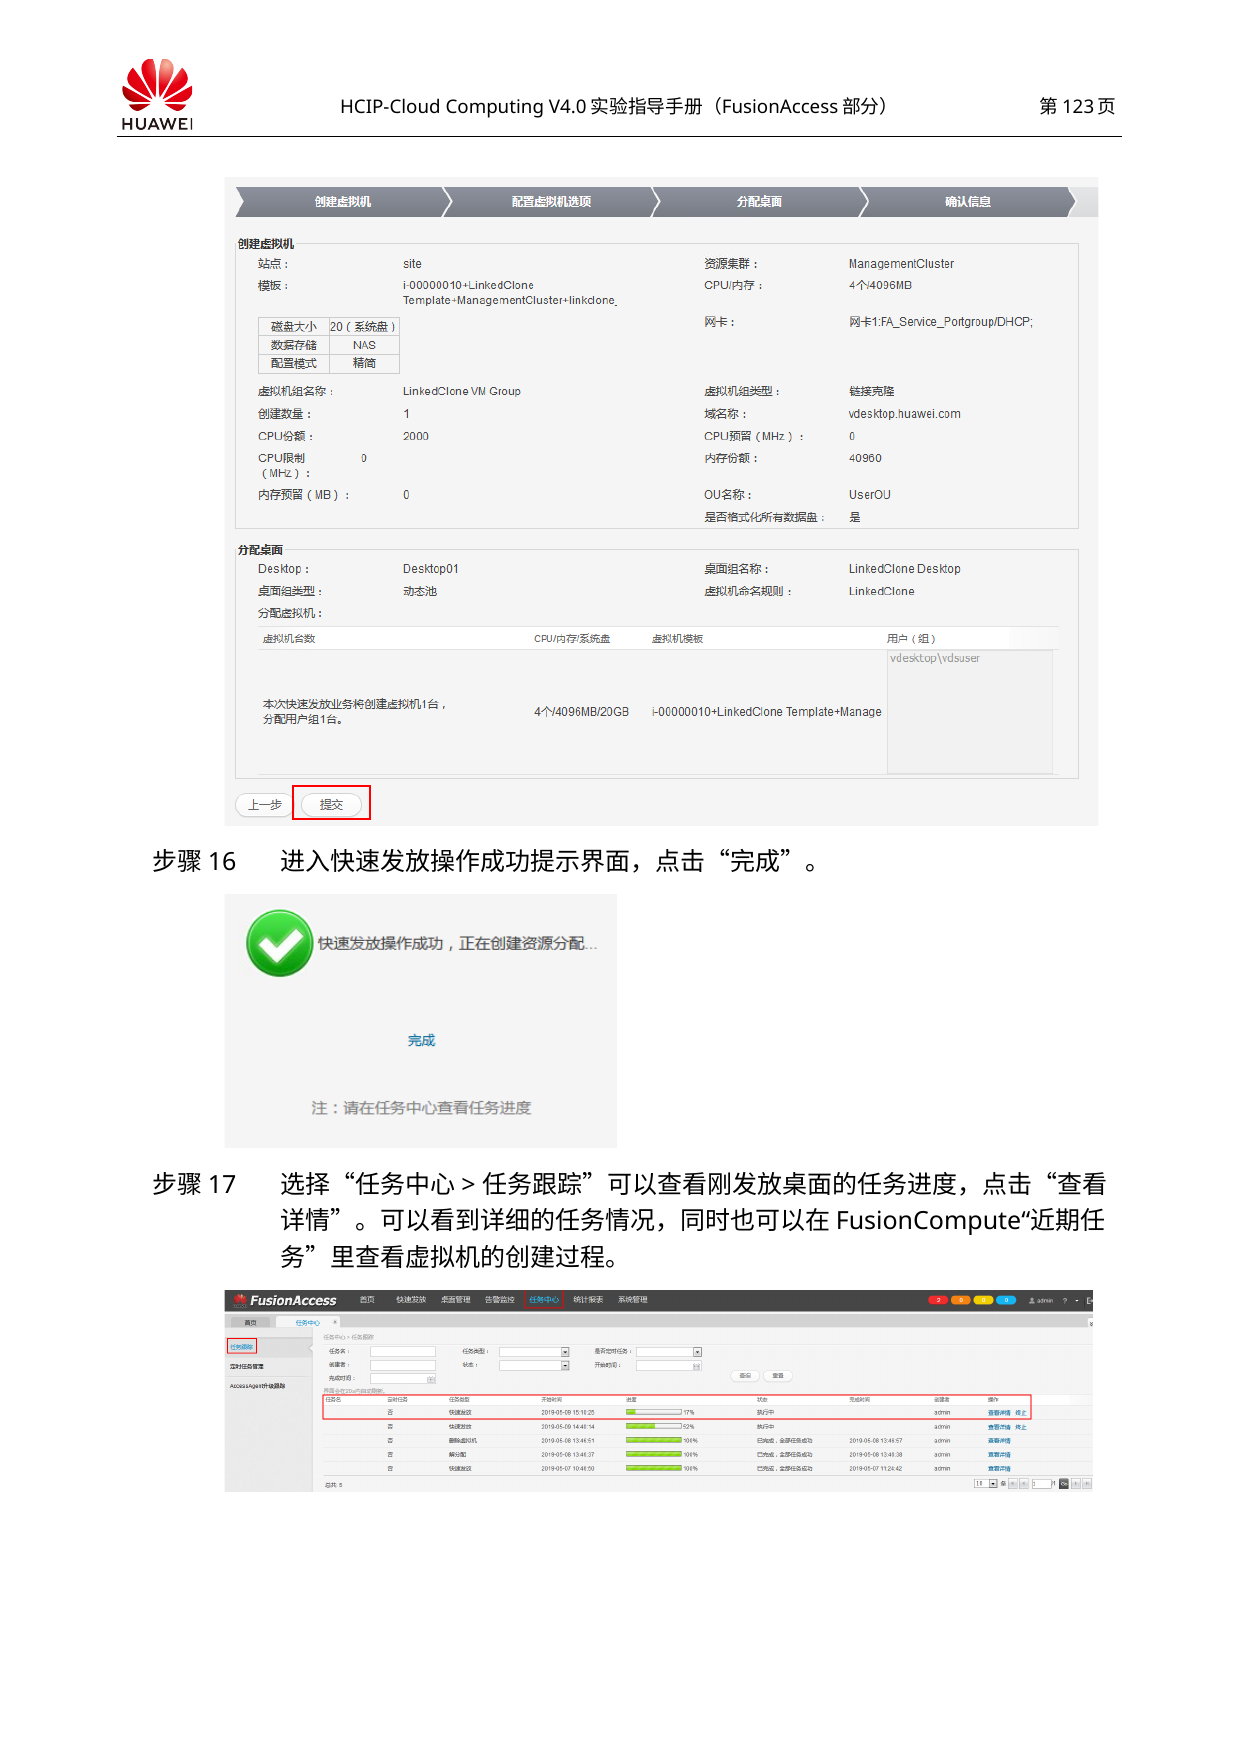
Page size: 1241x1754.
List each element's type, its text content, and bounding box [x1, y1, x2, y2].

text 选择“任务中心 > 任务跟踪”可以查看刚发放桌面的任务进度，点击“查看详情”。可以看到详细的任务情况，同时也可以在FusionCompute“近期任务”里查看虚拟机的创建过程。 [236, 1164, 1122, 1273]
text 进入快速发放操作成功提示界面，点击“完成”。 [236, 842, 1122, 878]
picture [122, 59, 193, 130]
picture [224, 894, 618, 1148]
picture [224, 177, 1099, 826]
picture [224, 1290, 1093, 1492]
